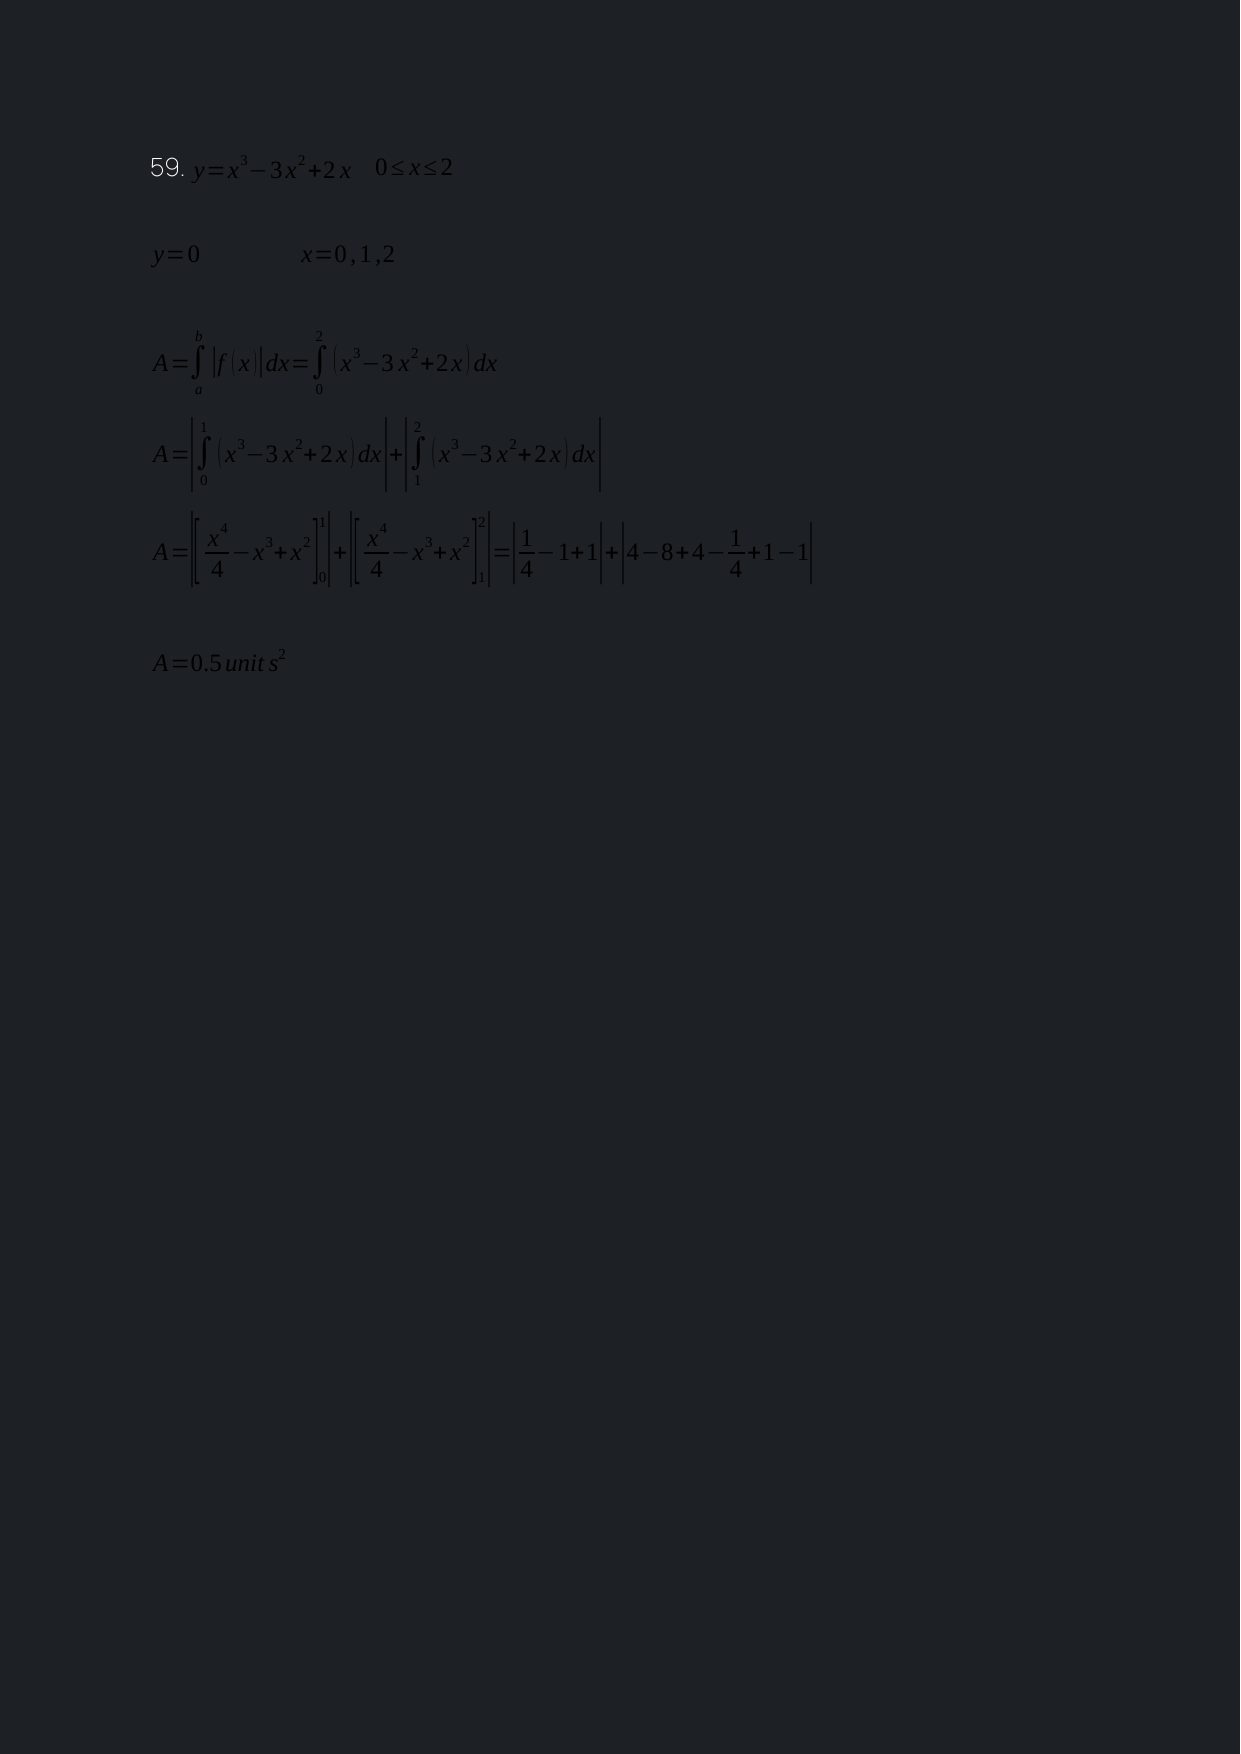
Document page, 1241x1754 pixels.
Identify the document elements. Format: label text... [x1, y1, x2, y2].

text 59. [150, 150, 1090, 184]
